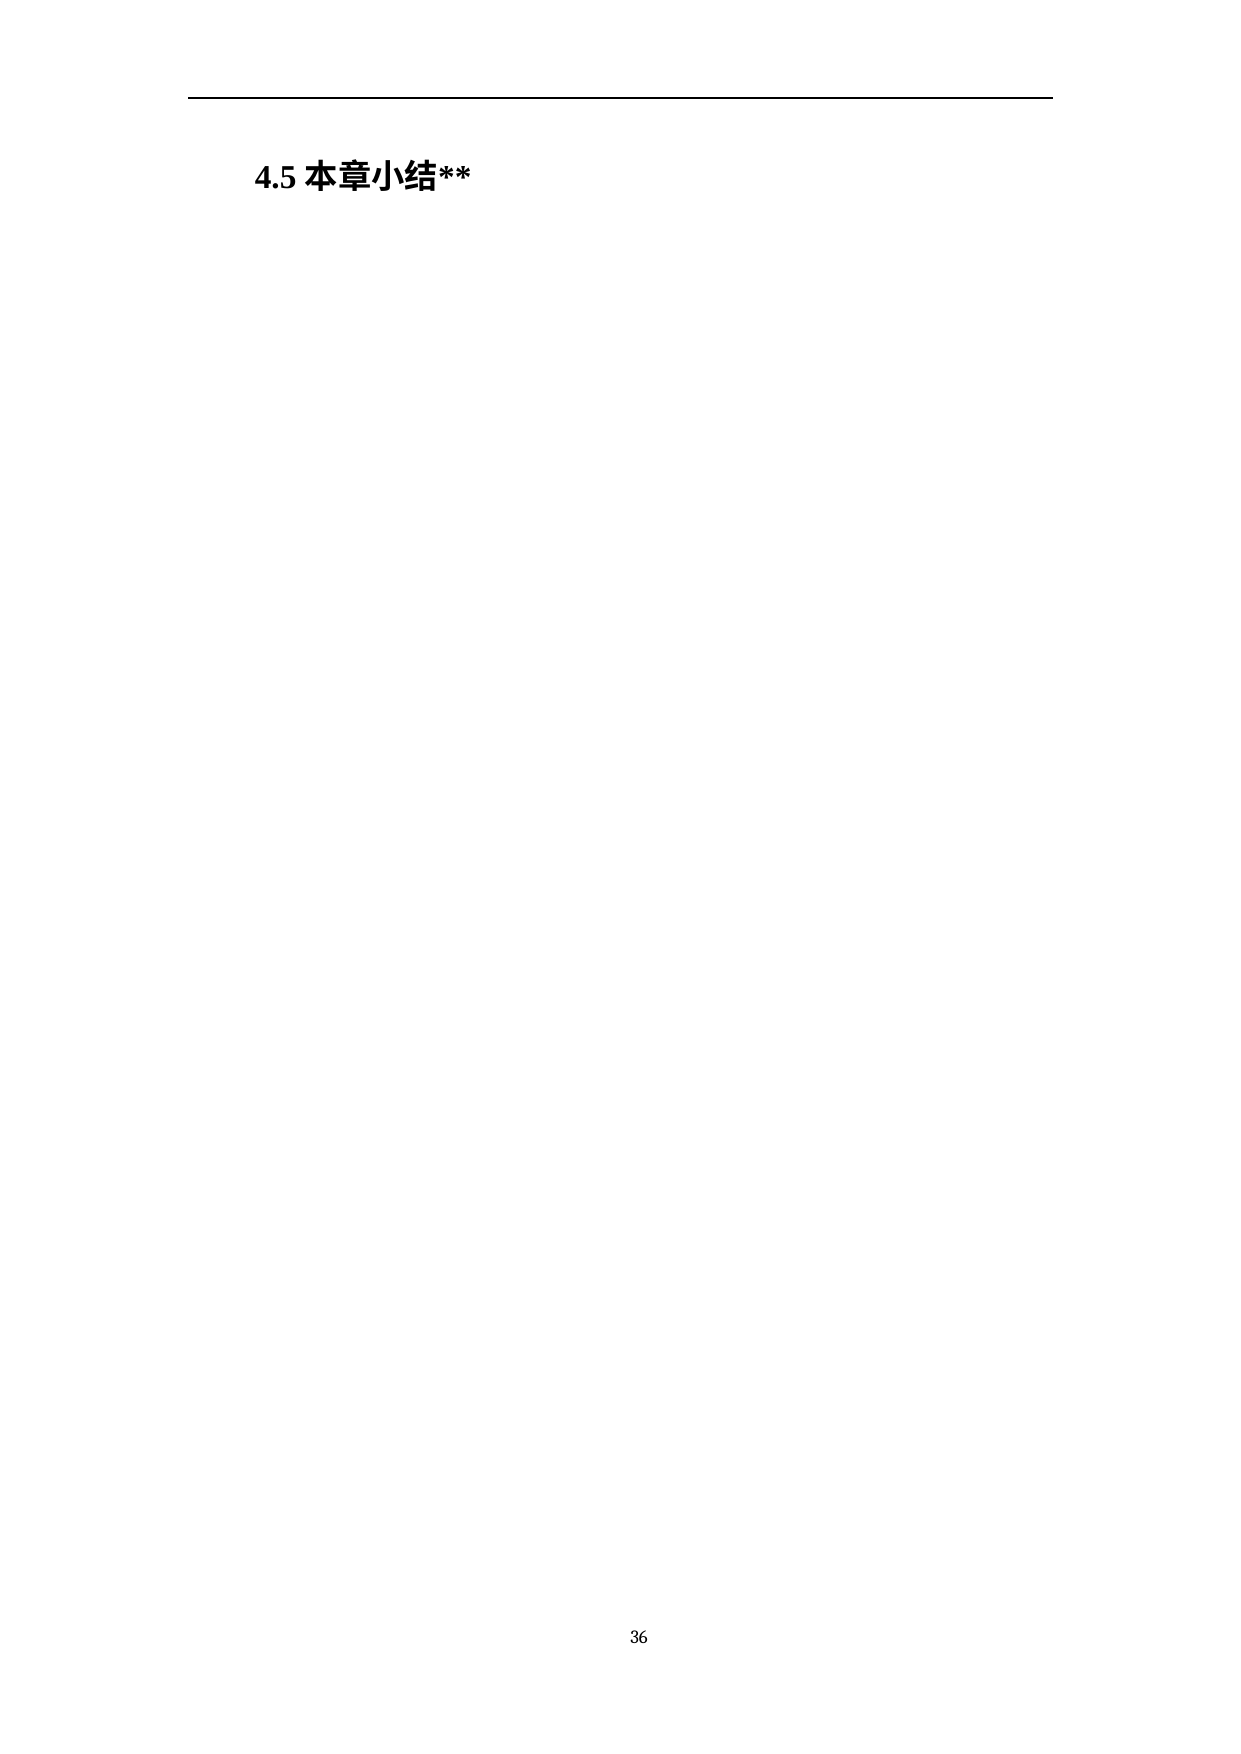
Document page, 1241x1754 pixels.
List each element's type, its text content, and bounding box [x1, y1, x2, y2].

subtitle 4.5 本章小结** [187, 150, 1053, 198]
